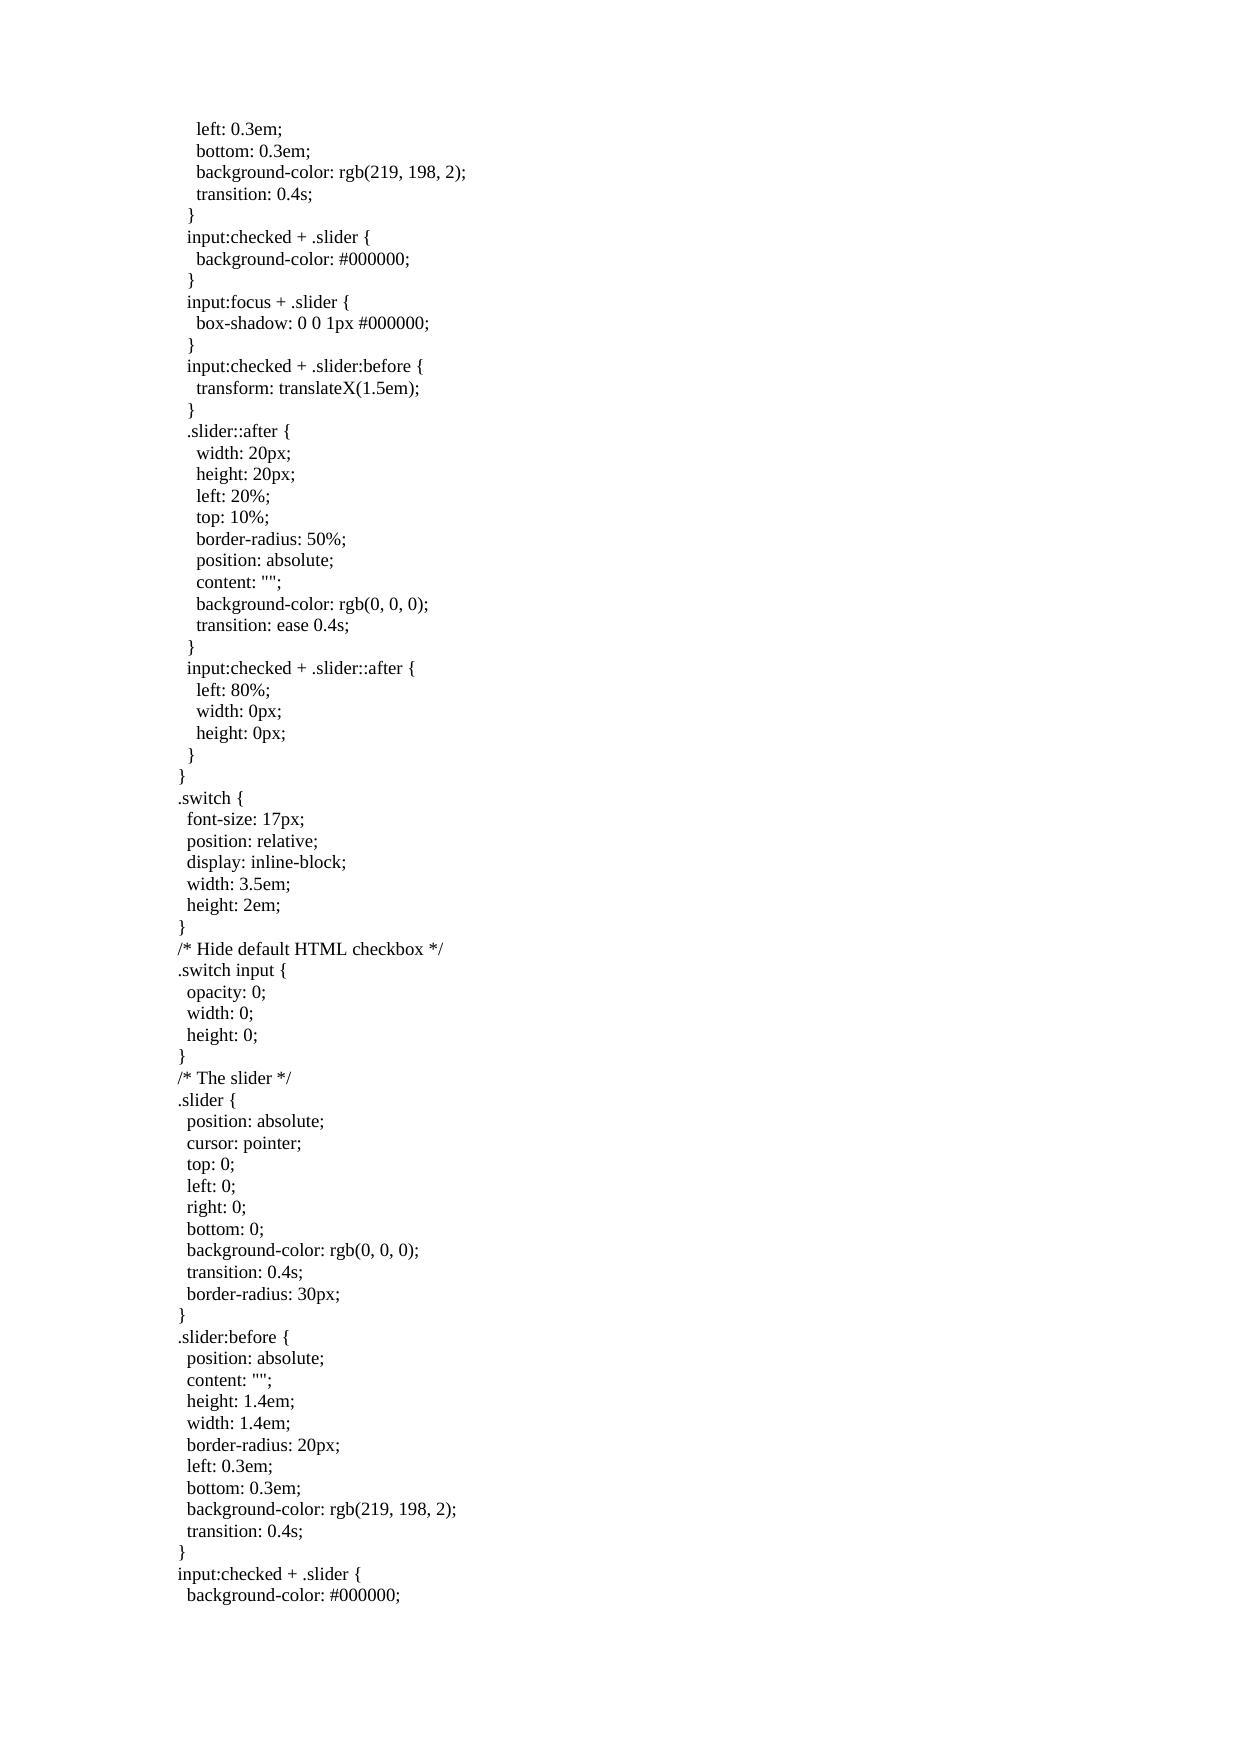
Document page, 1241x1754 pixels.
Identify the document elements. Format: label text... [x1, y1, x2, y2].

text height: 20px; [177, 463, 1152, 485]
text } [177, 204, 1152, 226]
text transition: ease 0.4s; [177, 614, 1152, 636]
text height: 1.4em; [177, 1390, 1152, 1412]
text .switch input { [177, 959, 1152, 981]
text input:focus + .slider { [177, 291, 1152, 312]
text top: 10%; [177, 506, 1152, 528]
text .switch { [177, 787, 1152, 808]
text left: 0.3em; [177, 118, 1152, 140]
text height: 0px; [177, 722, 1152, 743]
text background-color: #000000; [177, 1584, 1152, 1606]
text input:checked + .slider { [177, 226, 1152, 247]
text background-color: rgb(219, 198, 2); [177, 1498, 1152, 1520]
text bottom: 0.3em; [177, 1477, 1152, 1498]
text width: 1.4em; [177, 1412, 1152, 1433]
text transition: 0.4s; [177, 1520, 1152, 1541]
text height: 2em; [177, 894, 1152, 916]
text width: 20px; [177, 442, 1152, 463]
text background-color: rgb(0, 0, 0); [177, 1239, 1152, 1261]
text width: 3.5em; [177, 873, 1152, 894]
text position: relative; [177, 830, 1152, 851]
text height: 0; [177, 1024, 1152, 1045]
text right: 0; [177, 1196, 1152, 1218]
text background-color: rgb(219, 198, 2); [177, 161, 1152, 183]
text } [177, 636, 1152, 657]
text border-radius: 20px; [177, 1433, 1152, 1455]
text content: ""; [177, 571, 1152, 592]
text input:checked + .slider:before { [177, 355, 1152, 377]
text input:checked + .slider::after { [177, 657, 1152, 679]
text position: absolute; [177, 549, 1152, 571]
text } [177, 1045, 1152, 1067]
text box-shadow: 0 0 1px #000000; [177, 312, 1152, 334]
text opacity: 0; [177, 981, 1152, 1002]
text background-color: rgb(0, 0, 0); [177, 592, 1152, 614]
text /* Hide default HTML checkbox */ [177, 937, 1152, 959]
text transform: translateX(1.5em); [177, 377, 1152, 398]
text transition: 0.4s; [177, 183, 1152, 204]
text } [177, 398, 1152, 420]
text width: 0px; [177, 700, 1152, 722]
text position: absolute; [177, 1110, 1152, 1132]
text content: ""; [177, 1369, 1152, 1390]
text } [177, 269, 1152, 291]
text left: 0; [177, 1175, 1152, 1196]
text width: 0; [177, 1002, 1152, 1024]
text input:checked + .slider { [177, 1563, 1152, 1584]
text left: 20%; [177, 485, 1152, 506]
text top: 0; [177, 1153, 1152, 1175]
text left: 80%; [177, 679, 1152, 700]
text bottom: 0.3em; [177, 140, 1152, 161]
text .slider::after { [177, 420, 1152, 442]
text border-radius: 30px; [177, 1282, 1152, 1304]
text position: absolute; [177, 1347, 1152, 1369]
text } [177, 1541, 1152, 1563]
text background-color: #000000; [177, 247, 1152, 269]
text } [177, 1304, 1152, 1326]
text cursor: pointer; [177, 1132, 1152, 1153]
text } [177, 916, 1152, 937]
text } [177, 743, 1152, 765]
text left: 0.3em; [177, 1455, 1152, 1477]
text transition: 0.4s; [177, 1261, 1152, 1282]
text } [177, 334, 1152, 355]
text bottom: 0; [177, 1218, 1152, 1239]
text .slider { [177, 1088, 1152, 1110]
text display: inline-block; [177, 851, 1152, 873]
text font-size: 17px; [177, 808, 1152, 830]
text border-radius: 50%; [177, 528, 1152, 549]
text /* The slider */ [177, 1067, 1152, 1088]
text } [177, 765, 1152, 787]
text .slider:before { [177, 1326, 1152, 1347]
